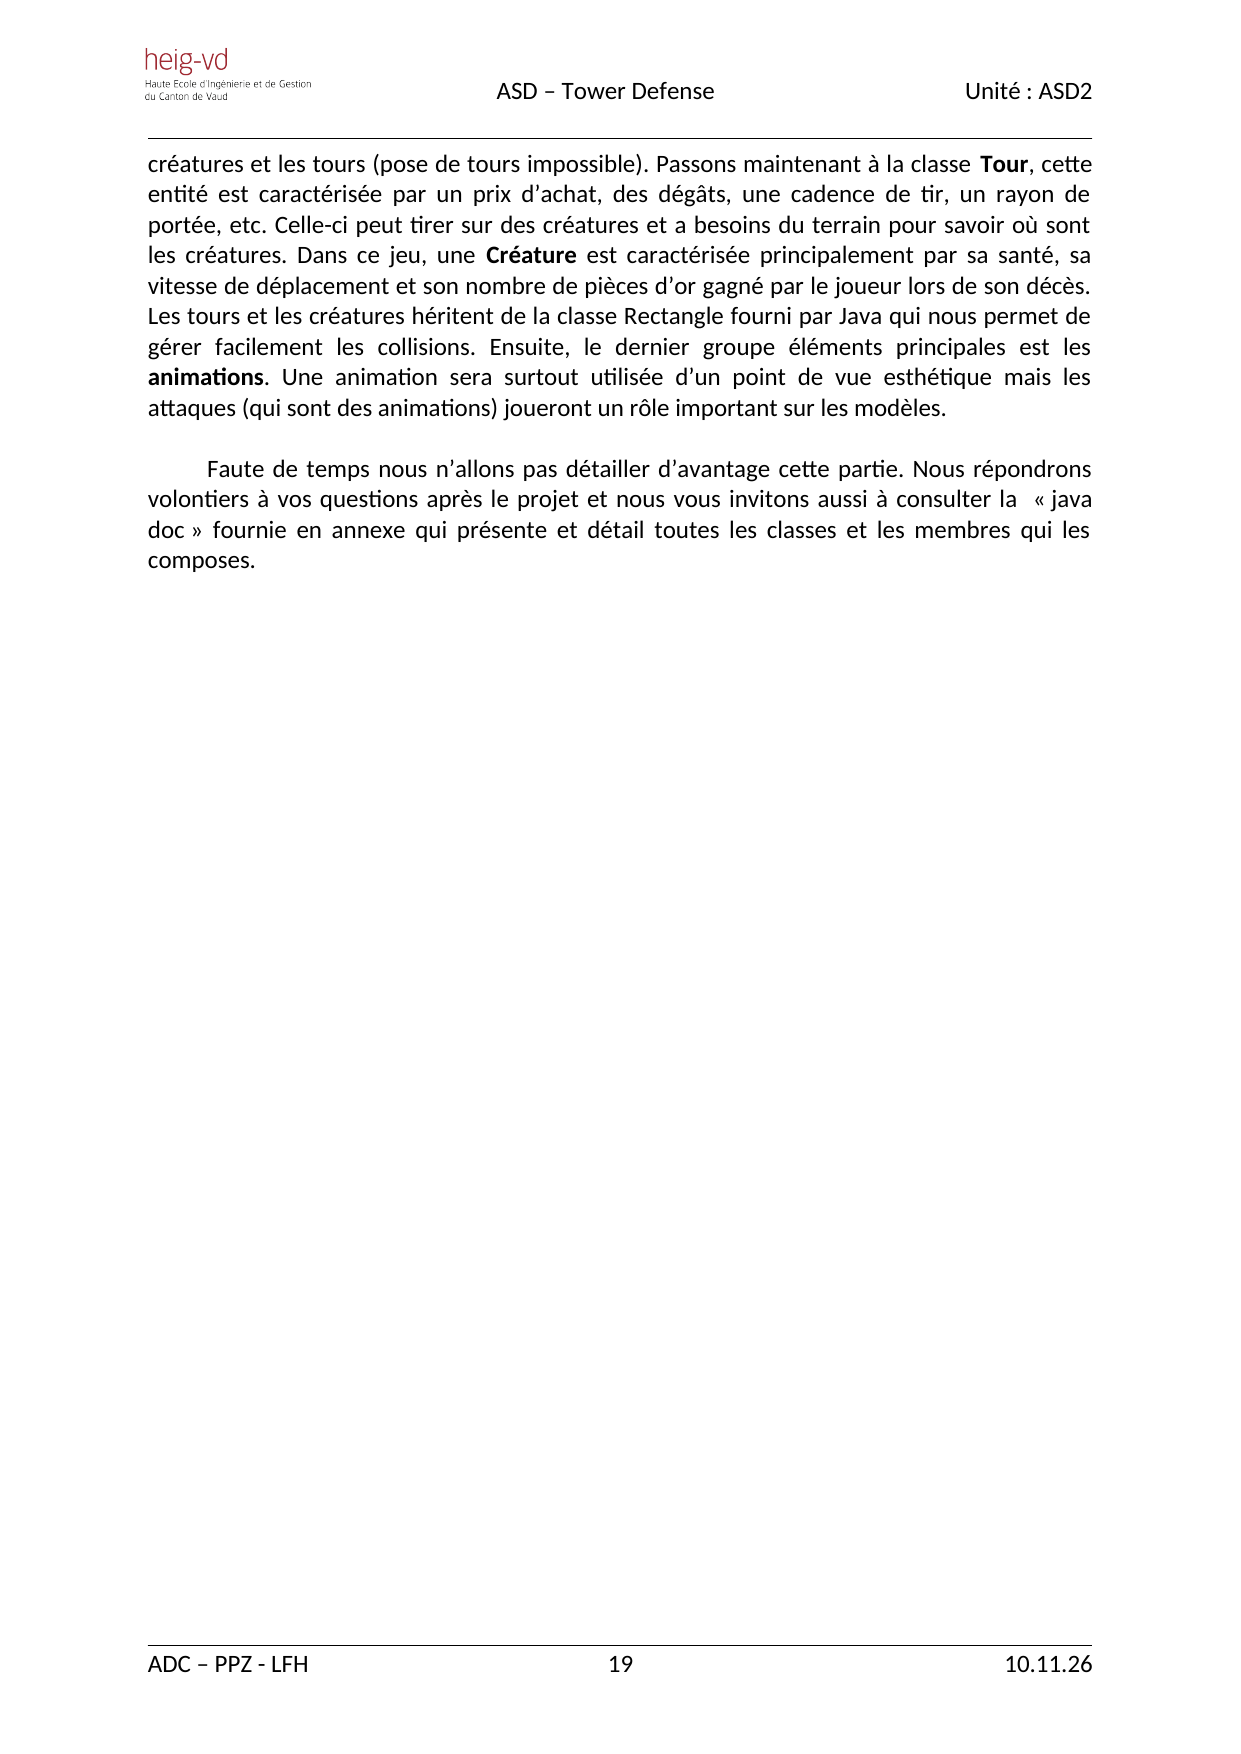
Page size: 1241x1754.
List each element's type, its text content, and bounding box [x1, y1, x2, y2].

picture [140, 45, 315, 102]
text Faute de temps nous n’allons pas détailler d’avantage cette partie. Nous répondrons volontiers à vos questions après le projet et nous vous invitons aussi à consulter la « java doc » fournie en annexe qui présente et détail toutes les classes et les membres qui les composes. [148, 453, 1092, 575]
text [148, 148, 1092, 422]
